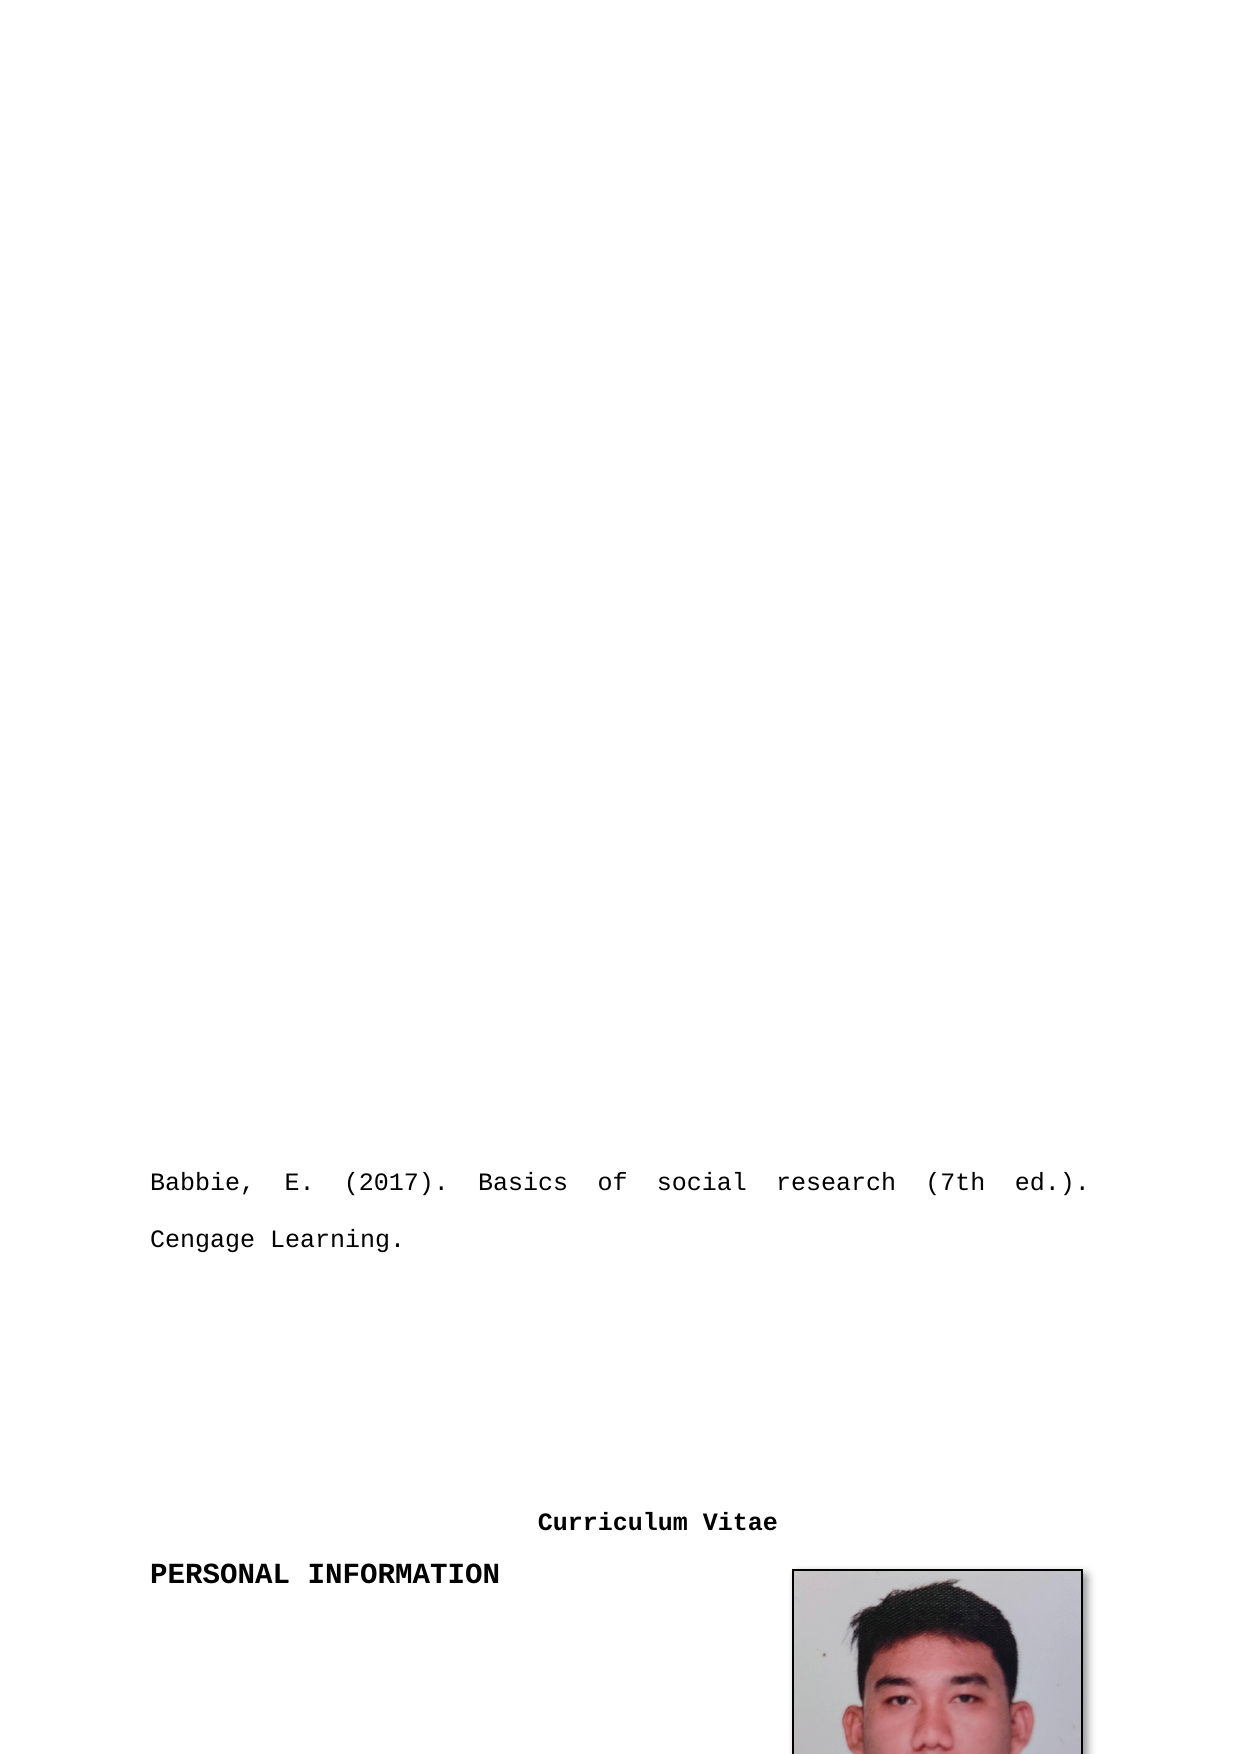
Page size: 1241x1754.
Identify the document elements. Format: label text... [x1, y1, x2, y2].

picture [794, 1571, 1081, 1754]
text PERSONAL INFORMATION [150, 1559, 1090, 1592]
text Curriculum Vitae [150, 1510, 1090, 1538]
text Babbie, E. (2017). Basics of social research (7th ed.). Cengage Learning. [150, 1170, 1090, 1255]
